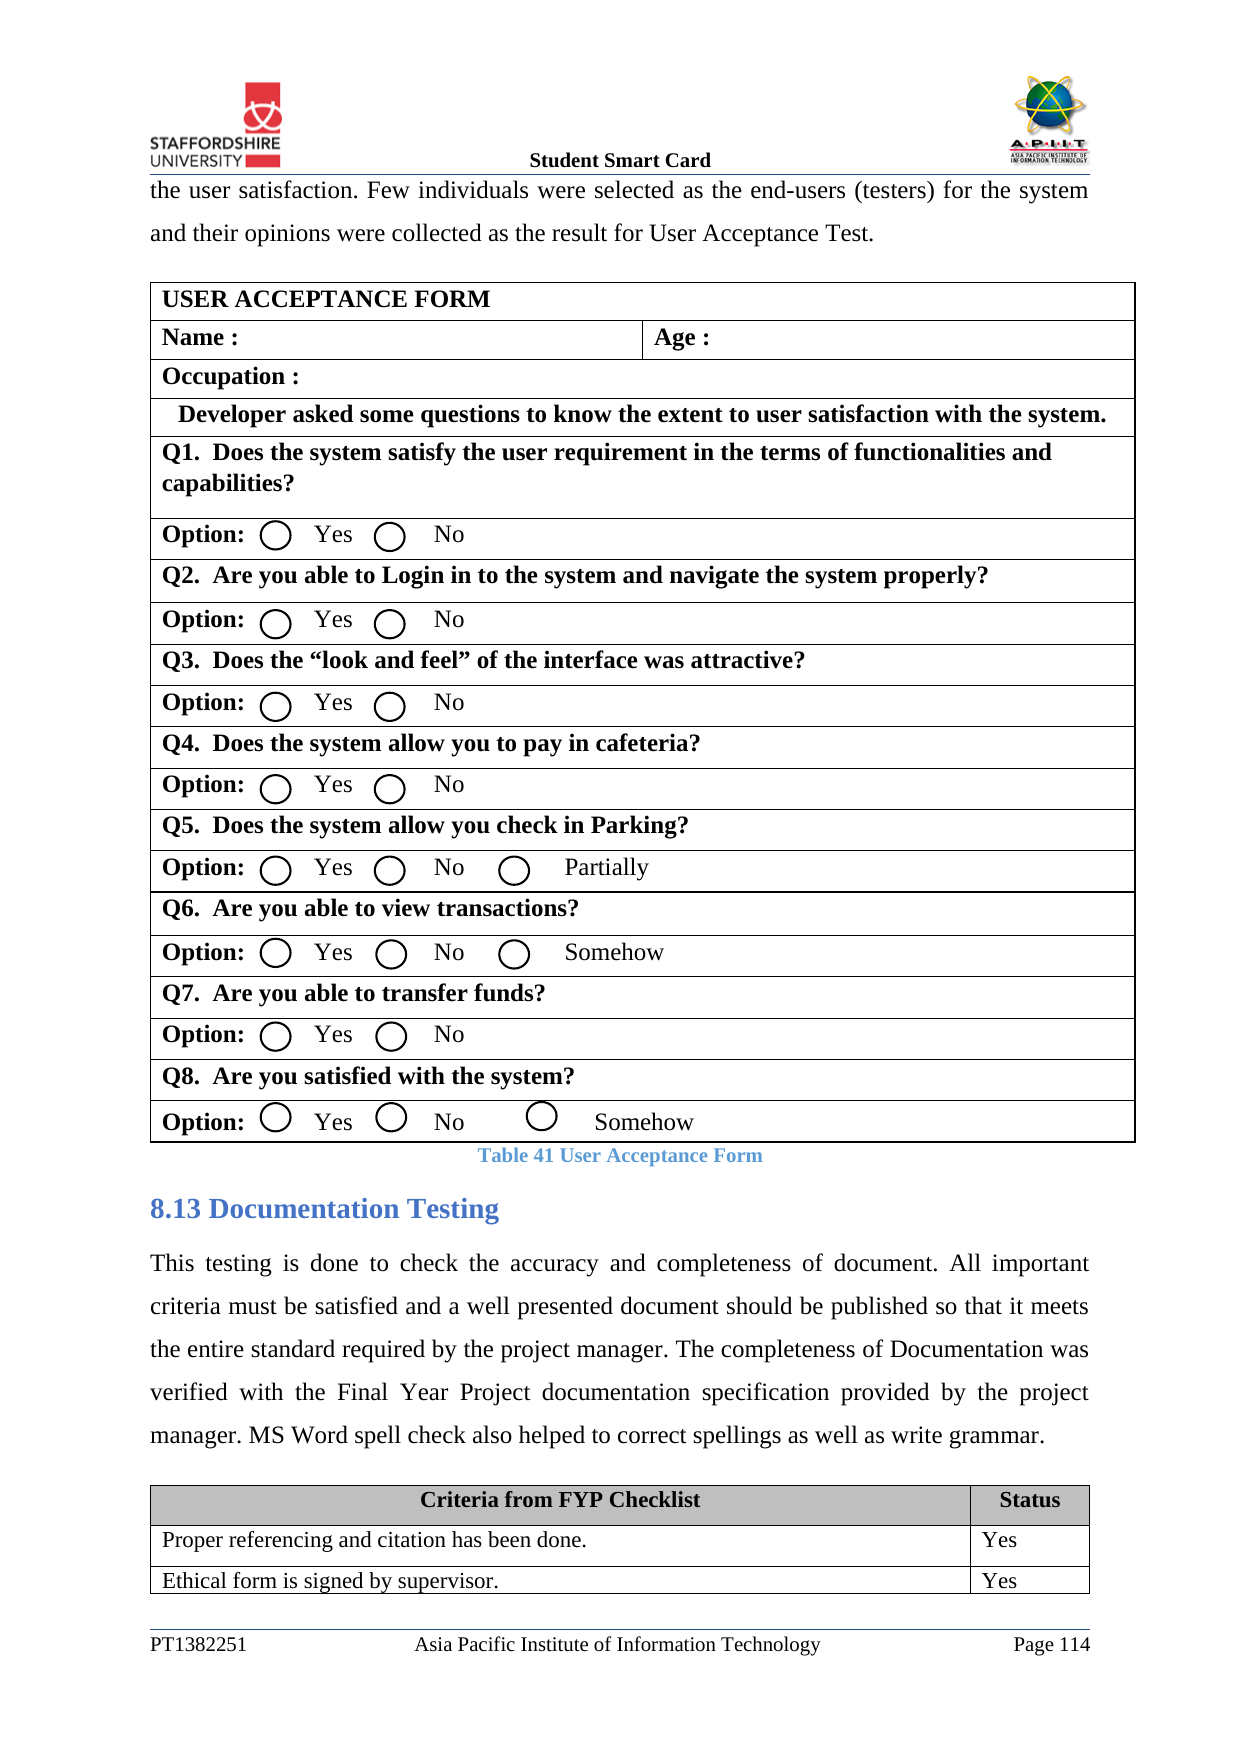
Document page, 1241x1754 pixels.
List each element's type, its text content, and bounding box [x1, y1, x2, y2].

text Table 41 User Acceptance Form [150, 1143, 1090, 1167]
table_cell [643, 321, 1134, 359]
text This testing is done to check the accuracy and completeness of document. All important criteria must be satisfied and a well presented document should be published so that it meets the entire standard required by the project manager. The completeness of Documentation was verified with the Final Year Project documentation specification provided by the project manager. MS Word spell check also helped to correct spellings as well as write grammar. [150, 1248, 1090, 1449]
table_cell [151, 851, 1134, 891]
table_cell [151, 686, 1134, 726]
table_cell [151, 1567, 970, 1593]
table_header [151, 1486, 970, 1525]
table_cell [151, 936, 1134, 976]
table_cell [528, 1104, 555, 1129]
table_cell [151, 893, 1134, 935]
subtitle 8.13 Documentation Testing [150, 1192, 1090, 1225]
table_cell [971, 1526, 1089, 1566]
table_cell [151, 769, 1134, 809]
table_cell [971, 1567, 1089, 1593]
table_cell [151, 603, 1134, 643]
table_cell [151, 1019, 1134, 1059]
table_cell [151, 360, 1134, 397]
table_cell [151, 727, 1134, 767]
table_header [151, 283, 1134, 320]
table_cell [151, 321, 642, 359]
picture [1007, 73, 1091, 168]
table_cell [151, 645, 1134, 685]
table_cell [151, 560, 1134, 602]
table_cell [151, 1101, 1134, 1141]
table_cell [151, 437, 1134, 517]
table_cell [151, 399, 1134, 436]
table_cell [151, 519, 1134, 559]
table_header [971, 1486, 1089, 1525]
picture [150, 82, 282, 168]
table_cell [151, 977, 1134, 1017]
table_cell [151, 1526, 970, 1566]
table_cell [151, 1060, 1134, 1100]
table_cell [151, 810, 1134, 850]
